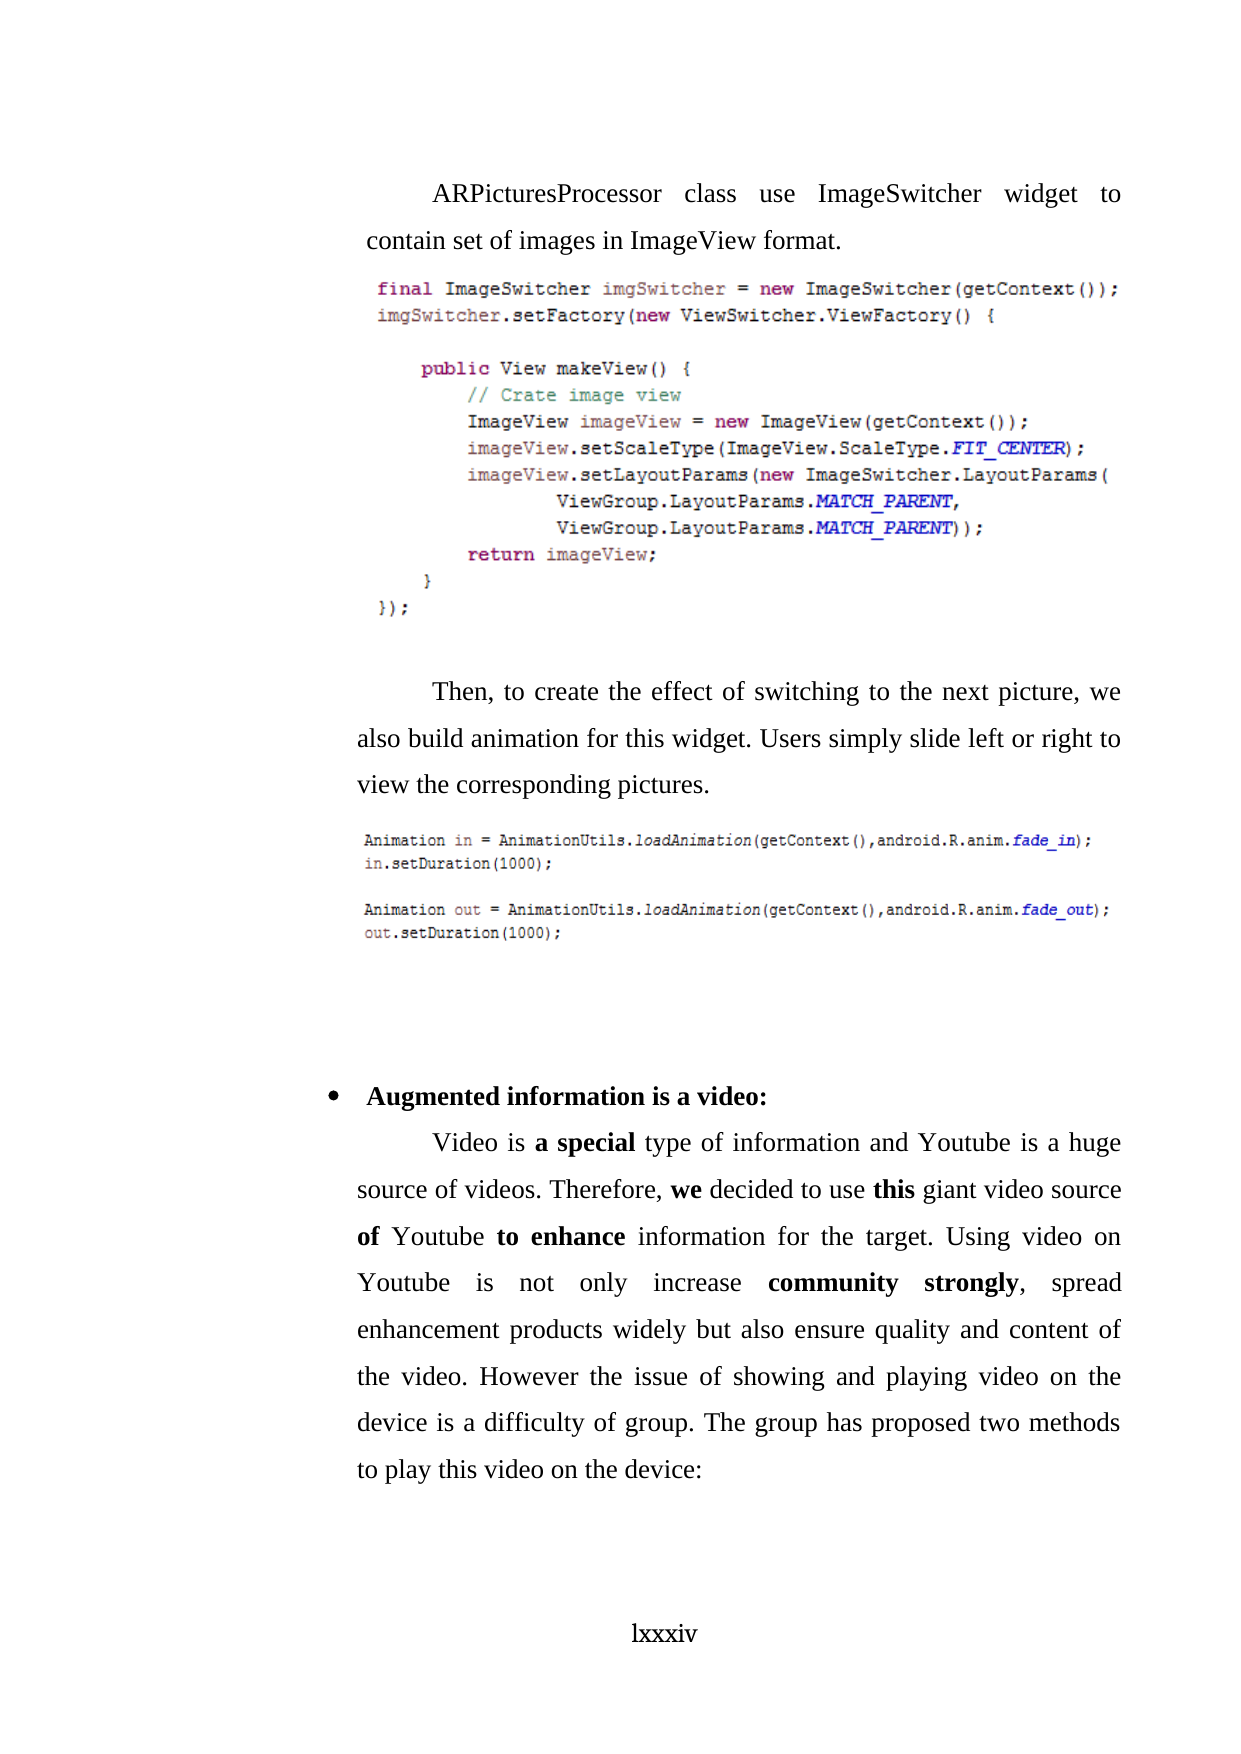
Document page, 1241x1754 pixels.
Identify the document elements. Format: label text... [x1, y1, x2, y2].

list ARPicturesProcessor class use ImageSwitcher widget to contain set of images in ImageView format. [366, 177, 1122, 255]
picture [370, 270, 1122, 620]
list Augmented information is a video: [329, 1080, 1122, 1111]
list Video is a special type of information and Youtube is a huge source of videos. Therefore, we decided to use this giant video source of Youtube to enhance information for the target. Using video on Youtube is not only increase community strongly, spread enhancement products widely but also ensure quality and content of the video. However the issue of showing and playing video on the device is a difficulty of group. The group has proposed two methods to play this video on the device: [357, 1127, 1122, 1484]
text Then, to create the effect of switching to the next picture, we also build animation for this widget. Users simply slide left or right to view the corresponding pictures. [357, 675, 1122, 799]
picture [360, 828, 1121, 949]
